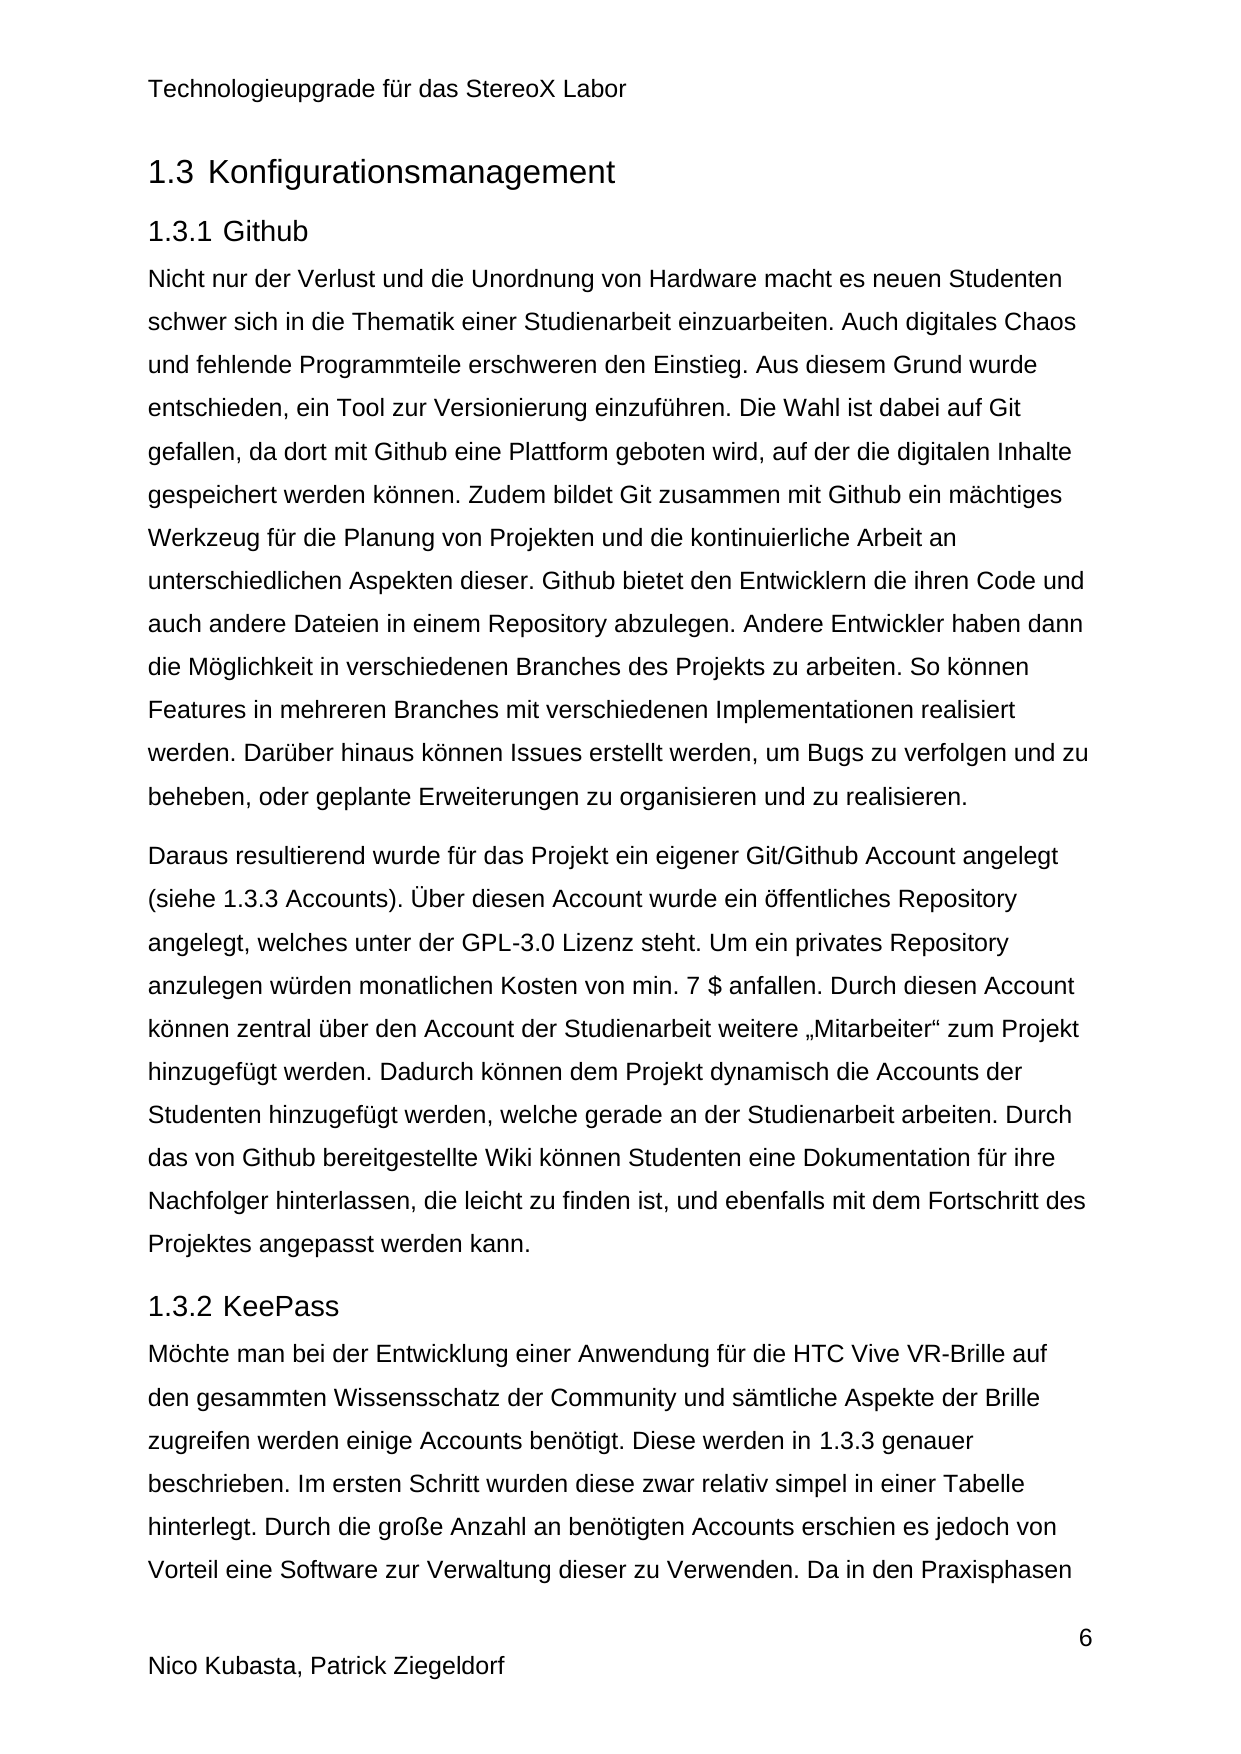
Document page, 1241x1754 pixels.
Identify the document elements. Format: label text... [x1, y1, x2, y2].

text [148, 1339, 1092, 1584]
subtitle Konfigurationsmanagement [148, 152, 1092, 190]
subtitle KeePass [148, 1289, 1092, 1323]
subtitle Github [148, 214, 1092, 247]
text Daraus resultierend wurde für das Projekt ein eigener Git/Github Account angelegt (siehe 1.3.3 Accounts). Über diesen Account wurde ein öffentliches Repository angelegt, welches unter der GPL-3.0 Lizenz steht. Um ein privates Repository anzulegen würden monatlichen Kosten von min. 7 $ anfallen. Durch diesen Account können zentral über den Account der Studienarbeit weitere „Mitarbeiter“ zum Projekt hinzugefügt werden. Dadurch können dem Projekt dynamisch die Accounts der Studenten hinzugefügt werden, welche gerade an der Studienarbeit arbeiten. Durch das von Github bereitgestellte Wiki können Studenten eine Dokumentation für ihre Nachfolger hinterlassen, die leicht zu finden ist, und ebenfalls mit dem Fortschritt des Projektes angepasst werden kann. [148, 841, 1092, 1258]
text Nicht nur der Verlust und die Unordnung von Hardware macht es neuen Studenten schwer sich in die Thematik einer Studienarbeit einzuarbeiten. Auch digitales Chaos und fehlende Programmteile erschweren den Einstieg. Aus diesem Grund wurde entschieden, ein Tool zur Versionierung einzuführen. Die Wahl ist dabei auf Git gefallen, da dort mit Github eine Plattform geboten wird, auf der die digitalen Inhalte gespeichert werden können. Zudem bildet Git zusammen mit Github ein mächtiges Werkzeug für die Planung von Projekten und die kontinuierliche Arbeit an unterschiedlichen Aspekten dieser. Github bietet den Entwicklern die ihren Code und auch andere Dateien in einem Repository abzulegen. Andere Entwickler haben dann die Möglichkeit in verschiedenen Branches des Projekts zu arbeiten. So können Features in mehreren Branches mit verschiedenen Implementationen realisiert werden. Darüber hinaus können Issues erstellt werden, um Bugs zu verfolgen und zu beheben, oder geplante Erweiterungen zu organisieren und zu realisieren. [148, 264, 1092, 810]
